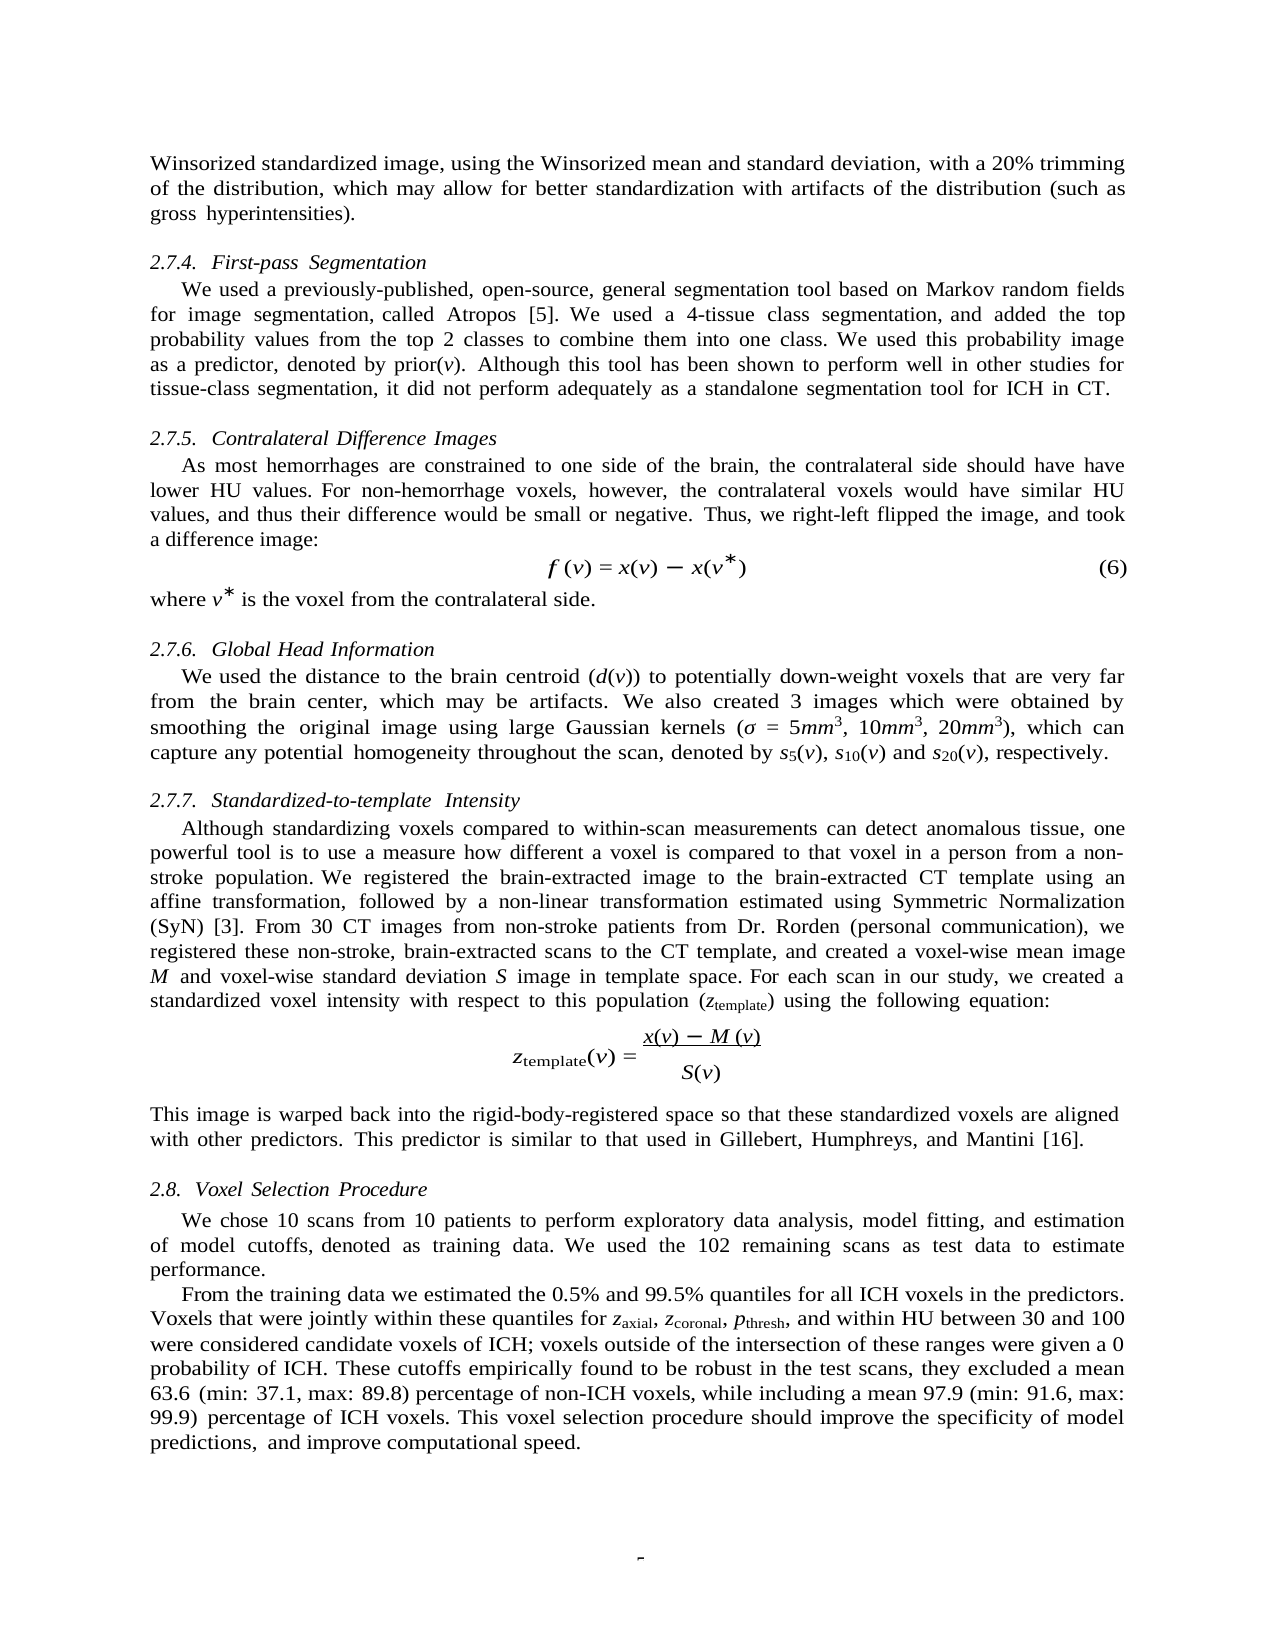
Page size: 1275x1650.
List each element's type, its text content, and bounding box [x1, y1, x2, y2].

text This image is warped back into the rigid-body-registered space so that these standardized voxels are aligned with other predictors. This predictor is similar to that used in Gillebert, Humphreys, and Mantini [16]. [150, 1102, 1135, 1151]
text x(v) − M (v) [266, 1022, 1137, 1049]
text We used the distance to the brain centroid (d(v)) to potentially down-weight voxels that are very far from the brain center, which may be artifacts. We also created 3 images which were obtained by smoothing the original image using large Gaussian kernels (σ = 5mm3, 10mm3, 20mm3), which can capture any potential homogeneity throughout the scan, denoted by s5(v), s10(v) and s20(v), respectively. [150, 664, 1125, 764]
text where v∗ is the voxel from the contralateral side. [150, 581, 1137, 611]
list First-pass Segmentation [150, 250, 1137, 274]
text We chose 10 scans from 10 patients to perform exploratory data analysis, model fitting, and estimation of model cutoffs, denoted as training data. We used the 102 remaining scans as test data to estimate performance. [150, 1208, 1125, 1281]
text We used a previously-published, open-source, general segmentation tool based on Markov random fields for image segmentation, called Atropos [5]. We used a 4-tissue class segmentation, and added the top probability values from the top 2 classes to combine them into one class. We used this probability image as a predictor, denoted by prior(v). Although this tool has been shown to perform well in other studies for tissue-class segmentation, it did not perform adequately as a standalone segmentation tool for ICH in CT. [150, 277, 1125, 400]
text S(v) [681, 1060, 1137, 1084]
list Global Head Information [150, 637, 1137, 661]
text As most hemorrhages are constrained to one side of the brain, the contralateral side should have have lower HU values. For non-hemorrhage voxels, however, the contralateral voxels would have similar HU values, and thus their difference would be small or negative. Thus, we right-left flipped the image, and took a difference image: [150, 453, 1125, 551]
text Winsorized standardized image, using the Winsorized mean and standard deviation, with a 20% trimming of the distribution, which may allow for better standardization with artifacts of the distribution (such as gross hyperintensities). [150, 151, 1125, 225]
list Contralateral Difference Images [150, 426, 1137, 450]
list Voxel Selection Procedure [150, 1177, 1137, 1201]
list Standardized-to-template Intensity [150, 788, 1137, 812]
text ztemplate(v) = [139, 1049, 637, 1071]
text f (v) = x(v) − x(v∗) (6) [548, 552, 1137, 580]
text From the training data we estimated the 0.5% and 99.5% quantiles for all ICH voxels in the predictors. Voxels that were jointly within these quantiles for zaxial, zcoronal, pthresh, and within HU between 30 and 100 were considered candidate voxels of ICH; voxels outside of the intersection of these ranges were given a 0 probability of ICH. These cutoffs empirically found to be robust in the test scans, they excluded a mean 63.6 (min: 37.1, max: 89.8) percentage of non-ICH voxels, while including a mean 97.9 (min: 91.6, max: 99.9) percentage of ICH voxels. This voxel selection procedure should improve the specificity of model predictions, and improve computational speed. [150, 1282, 1125, 1454]
text Although standardizing voxels compared to within-scan measurements can detect anomalous tissue, one powerful tool is to use a measure how different a voxel is compared to that voxel in a person from a non- stroke population. We registered the brain-extracted image to the brain-extracted CT template using an affine transformation, followed by a non-linear transformation estimated using Symmetric Normalization (SyN) [3]. From 30 CT images from non-stroke patients from Dr. Rorden (personal communication), we registered these non-stroke, brain-extracted scans to the CT template, and created a voxel-wise mean image M and voxel-wise standard deviation S image in template space. For each scan in our study, we created a standardized voxel intensity with respect to this population (ztemplate) using the following equation: [150, 815, 1125, 1013]
